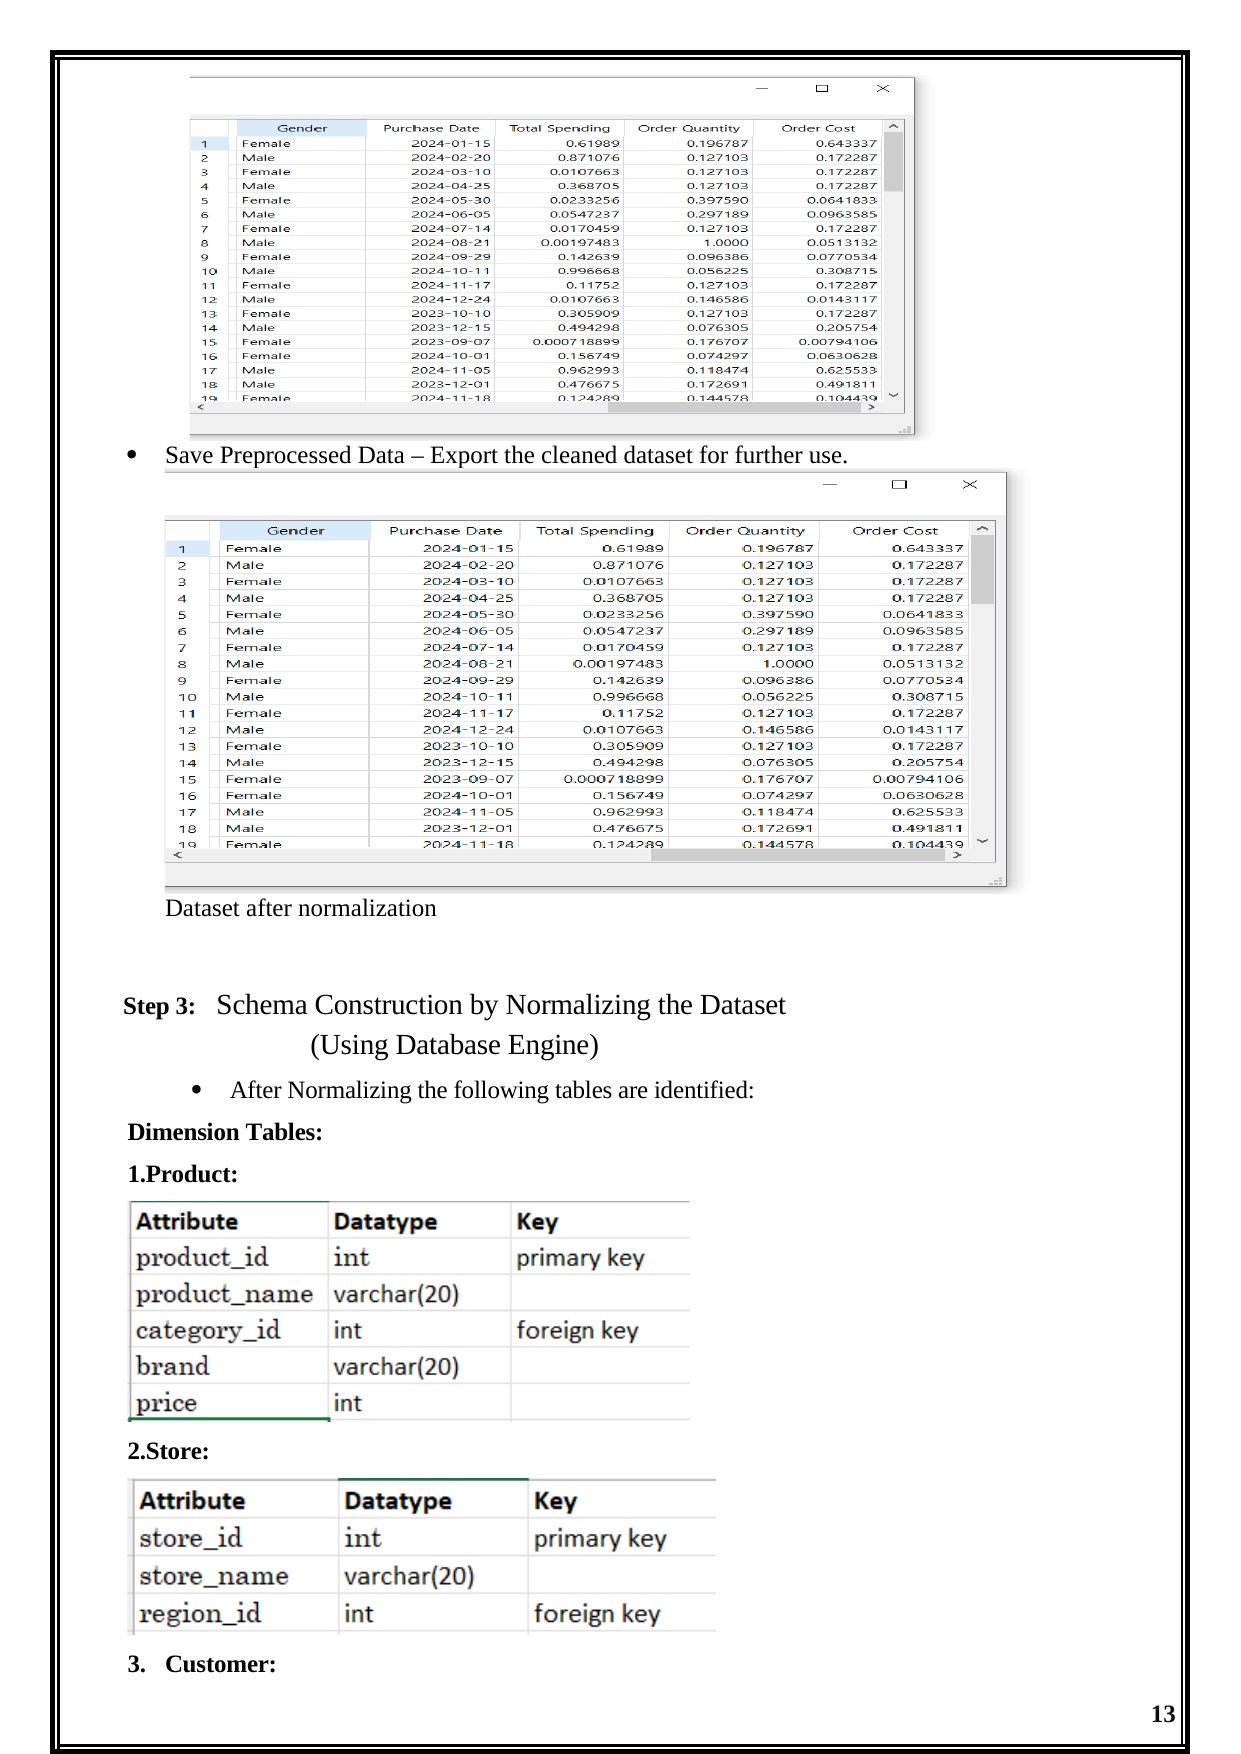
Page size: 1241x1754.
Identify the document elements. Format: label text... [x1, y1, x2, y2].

picture [127, 1478, 717, 1635]
list Save Preprocessed Data – Export the cleaned dataset for further use. [127, 440, 1176, 469]
text Dataset after normalization [165, 893, 1176, 922]
subtitle After Normalizing the following tables are identified: [127, 1075, 819, 1104]
subtitle Step 3: Schema Construction by Normalizing the Dataset (Using Database Engine) [90, 987, 819, 1061]
picture [164, 468, 1031, 894]
subtitle Dimension Tables: [127, 1117, 819, 1146]
picture [127, 1201, 690, 1422]
subtitle 2.Store: [127, 1436, 819, 1465]
subtitle Customer: [127, 1649, 819, 1678]
subtitle 1.Product: [127, 1159, 819, 1188]
picture [189, 75, 935, 441]
